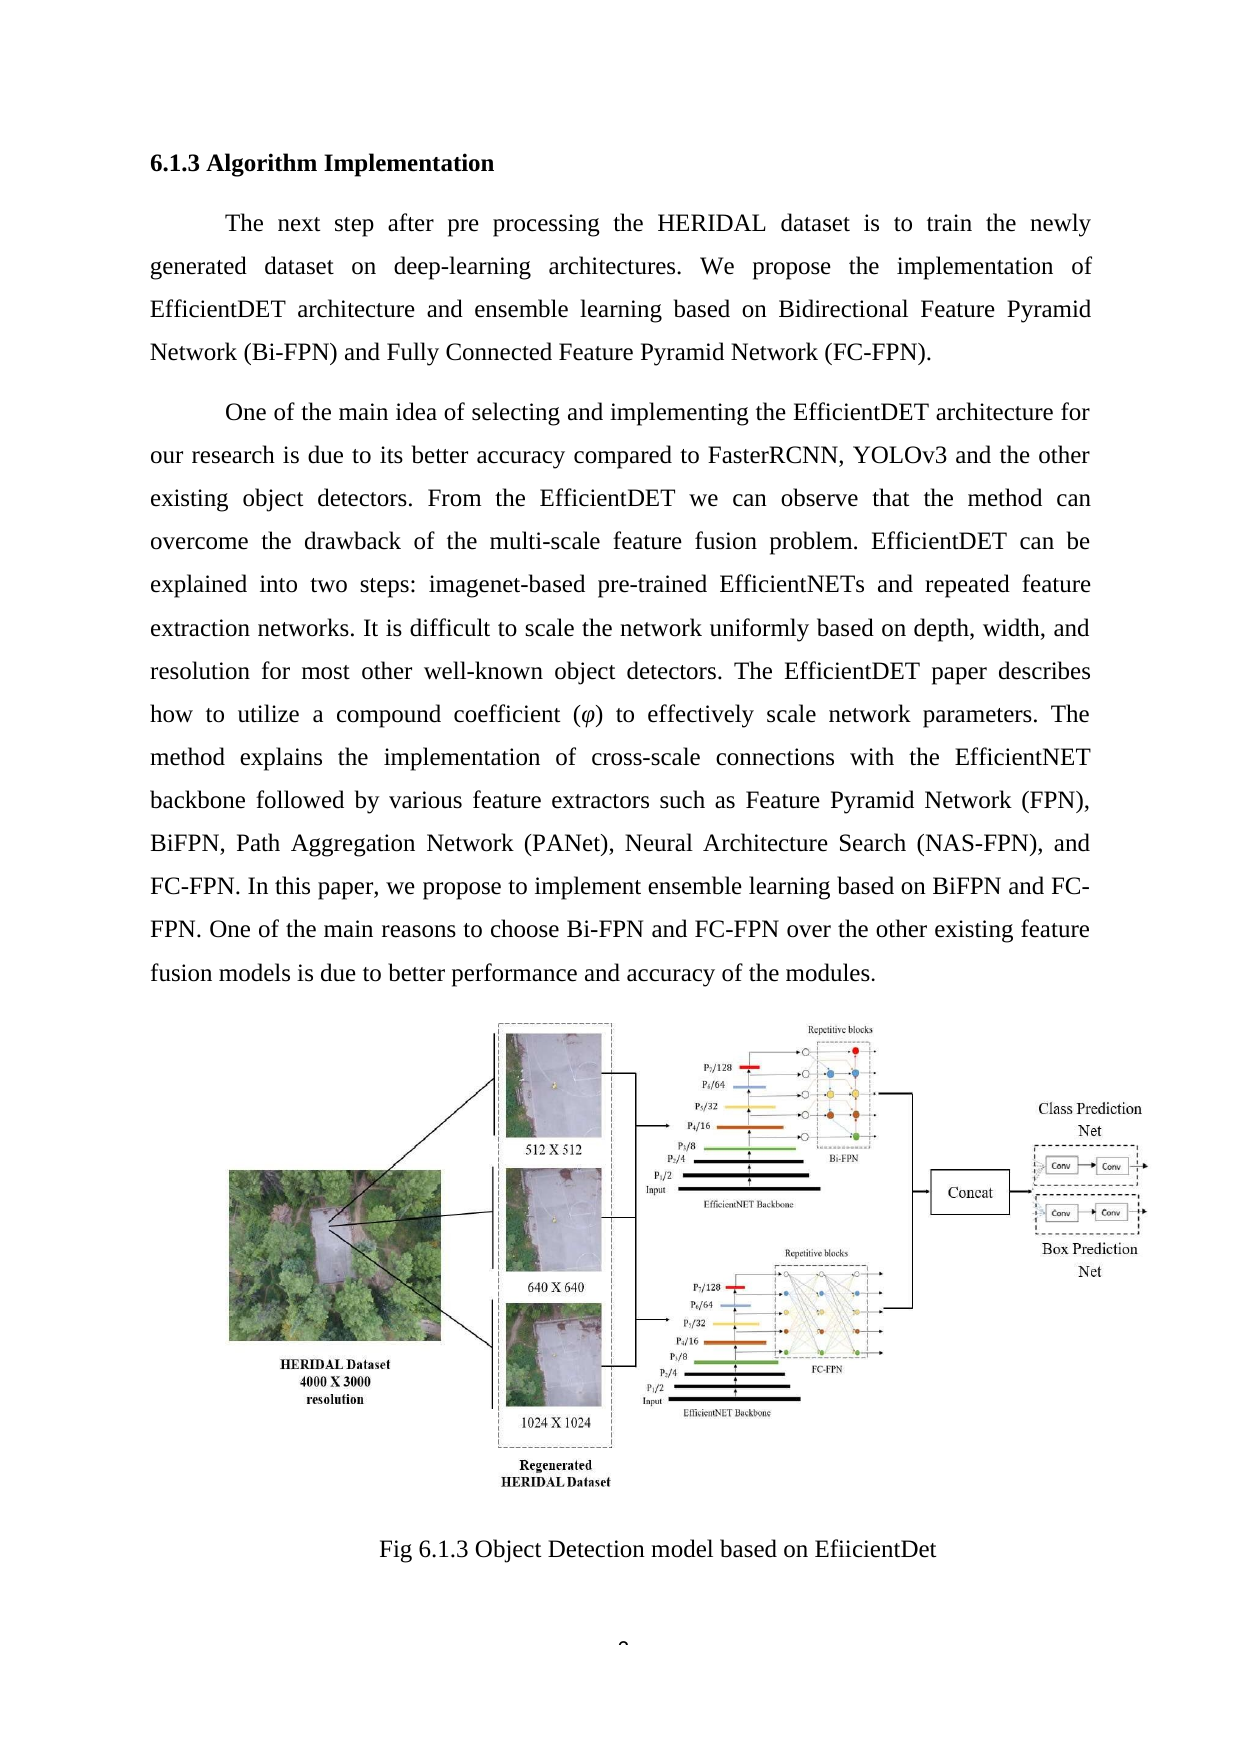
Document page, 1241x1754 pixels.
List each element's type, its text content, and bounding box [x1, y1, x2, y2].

text Fig 6.1.3 Object Detection model based on EfiicientDet [206, 1534, 1109, 1563]
text One of the main idea of selecting and implementing the EfficientDET architecture for our research is due to its better accuracy compared to FasterRCNN, YOLOv3 and the other existing object detectors. From the EfficientDET we can observe that the method can overcome the drawback of the multi-scale feature fusion problem. EfficientDET can be explained into two steps: imagenet-based pre-trained EfficientNETs and repeated feature extraction networks. It is difficult to scale the network uniformly based on depth, width, and resolution for most other well-known object detectors. The EfficientDET paper describes how to utilize a compound coefficient (φ) to effectively scale network parameters. The method explains the implementation of cross-scale connections with the EfficientNET backbone followed by various feature extractors such as Feature Pyramid Network (FPN), BiFPN, Path Aggregation Network (PANet), Neural Architecture Search (NAS-FPN), and FC-FPN. In this paper, we propose to implement ensemble learning based on BiFPN and FC-FPN. One of the main reasons to choose Bi-FPN and FC-FPN over the other existing feature fusion models is due to better performance and accuracy of the modules. [150, 397, 1091, 987]
subtitle Algorithm Implementation [150, 148, 1238, 177]
text The next step after pre processing the HERIDAL dataset is to train the newly generated dataset on deep-learning architectures. We propose the implementation of EfficientDET architecture and ensemble learning based on Bidirectional Feature Pyramid Network (Bi-FPN) and Fully Connected Feature Pyramid Network (FC-FPN). [149, 208, 1092, 366]
picture [225, 1023, 1152, 1487]
